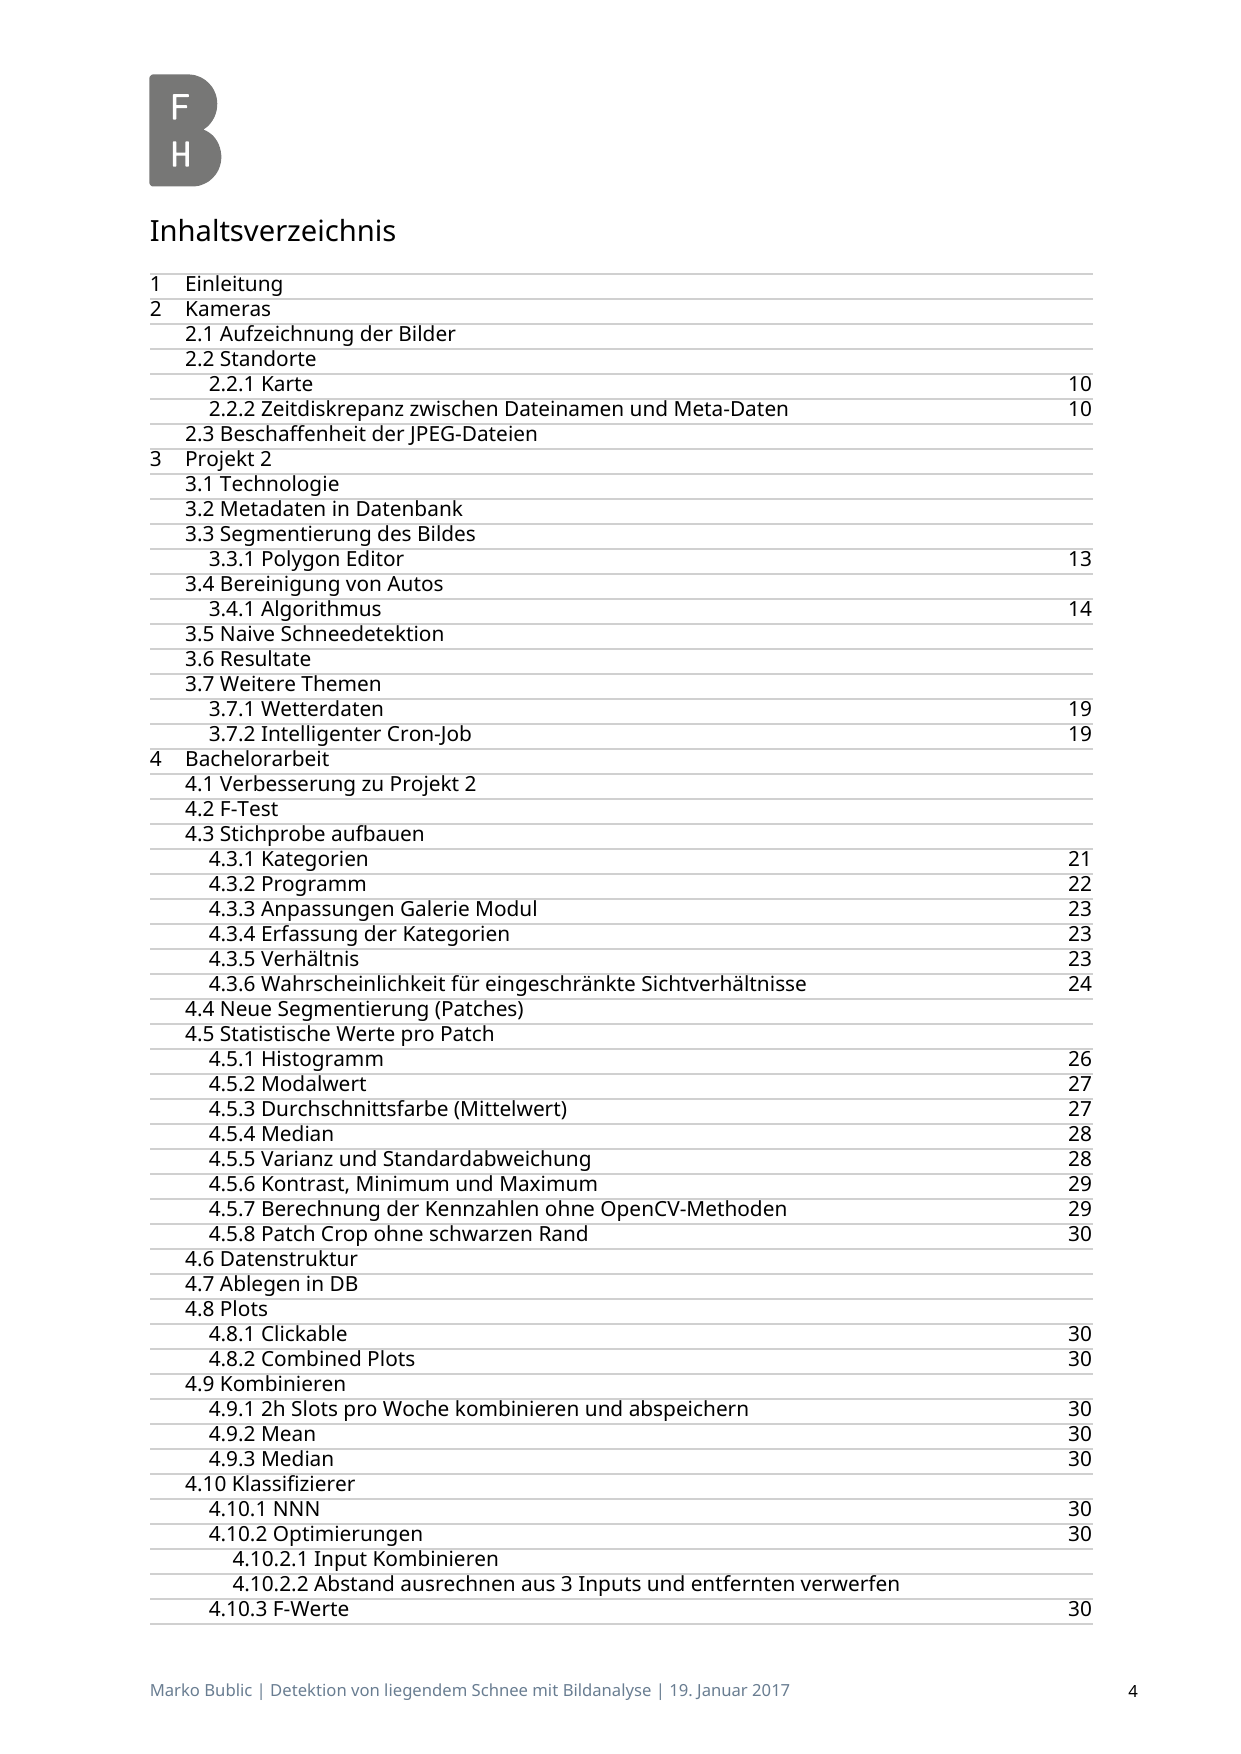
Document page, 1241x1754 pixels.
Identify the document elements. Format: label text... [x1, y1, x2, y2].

text 3.4 Bereinigung von Autos 14 [149, 575, 1093, 600]
text 4.10.3 F-Werte 30 [149, 1600, 1093, 1625]
text 3.5 Naive Schneedetektion 18 [149, 625, 1093, 650]
text 4.9.3 Median 30 [149, 1450, 1093, 1475]
text 4.5 Statistische Werte pro Patch 26 [149, 1025, 1093, 1050]
text 2.2.2 Zeitdiskrepanz zwischen Dateinamen und Meta-Daten 10 [149, 400, 1093, 425]
text 4.3.6 Wahrscheinlichkeit für eingeschränkte Sichtverhältnisse 24 [149, 975, 1093, 1000]
text 4.7 Ablegen in DB 30 [149, 1275, 1093, 1300]
text 4.5.1 Histogramm 26 [149, 1050, 1093, 1075]
text 4.3.5 Verhältnis 23 [149, 950, 1093, 975]
text 4.8.1 Clickable 30 [149, 1325, 1093, 1350]
text 3.4.1 Algorithmus 14 [149, 600, 1093, 625]
text 4.3.4 Erfassung der Kategorien 23 [149, 925, 1093, 950]
text Inhaltsverzeichnis [149, 210, 1093, 250]
text 4.8.2 Combined Plots 30 [149, 1350, 1093, 1375]
text 2.1 Aufzeichnung der Bilder 6 [149, 325, 1093, 350]
text 1 Einleitung 5 [149, 275, 1093, 300]
text 4.1 Verbesserung zu Projekt 2 20 [149, 775, 1093, 800]
text 3.7.1 Wetterdaten 19 [149, 700, 1093, 725]
text 2 Kameras 6 [149, 300, 1093, 325]
text 4.10.2 Optimierungen 30 [149, 1525, 1093, 1550]
text 3.7.2 Intelligenter Cron-Job 19 [149, 725, 1093, 750]
text 3.3.1 Polygon Editor 13 [149, 550, 1093, 575]
text 4.3.1 Kategorien 21 [149, 850, 1093, 875]
text 4.9.1 2h Slots pro Woche kombinieren und abspeichern 30 [149, 1400, 1093, 1425]
text 4.3 Stichprobe aufbauen 20 [149, 825, 1093, 850]
text 4.6 Datenstruktur 30 [149, 1250, 1093, 1275]
text 2.2.1 Karte 10 [149, 375, 1093, 400]
text 4.5.8 Patch Crop ohne schwarzen Rand 30 [149, 1225, 1093, 1250]
text 4.5.2 Modalwert 27 [149, 1075, 1093, 1100]
text 4.10.1 NNN 30 [149, 1500, 1093, 1525]
text 2.2 Standorte 6 [149, 350, 1093, 375]
text 4.9.2 Mean 30 [149, 1425, 1093, 1450]
text 3.3 Segmentierung des Bildes 13 [149, 525, 1093, 550]
text 3.1 Technologie 12 [149, 475, 1093, 500]
text 3.2 Metadaten in Datenbank 12 [149, 500, 1093, 525]
text 4.2 F-Test 20 [149, 800, 1093, 825]
text 4.8 Plots 30 [149, 1300, 1093, 1325]
text 4.4 Neue Segmentierung (Patches) 25 [149, 1000, 1093, 1025]
text 4.5.4 Median 28 [149, 1125, 1093, 1150]
text 3.7 Weitere Themen 19 [149, 675, 1093, 700]
text 4.10.2.2 Abstand ausrechnen aus 3 Inputs und entfernten verwerfen 30 [149, 1575, 1093, 1600]
text 4.5.6 Kontrast, Minimum und Maximum 29 [149, 1175, 1093, 1200]
text 4.3.3 Anpassungen Galerie Modul 23 [149, 900, 1093, 925]
text 4.5.7 Berechnung der Kennzahlen ohne OpenCV-Methoden 29 [149, 1200, 1093, 1225]
text 4.10 Klassifizierer 30 [149, 1475, 1093, 1500]
text 3 Projekt 2 12 [149, 450, 1093, 475]
text 4 Bachelorarbeit 20 [149, 750, 1093, 775]
text 2.3 Beschaffenheit der JPEG-Dateien 11 [149, 425, 1093, 450]
text 4.9 Kombinieren 30 [149, 1375, 1093, 1400]
text 4.5.5 Varianz und Standardabweichung 28 [149, 1150, 1093, 1175]
text 4.10.2.1 Input Kombinieren 30 [149, 1550, 1093, 1575]
text 4.3.2 Programm 22 [149, 875, 1093, 900]
text 3.6 Resultate 18 [149, 650, 1093, 675]
text 4.5.3 Durchschnittsfarbe (Mittelwert) 27 [149, 1100, 1093, 1125]
